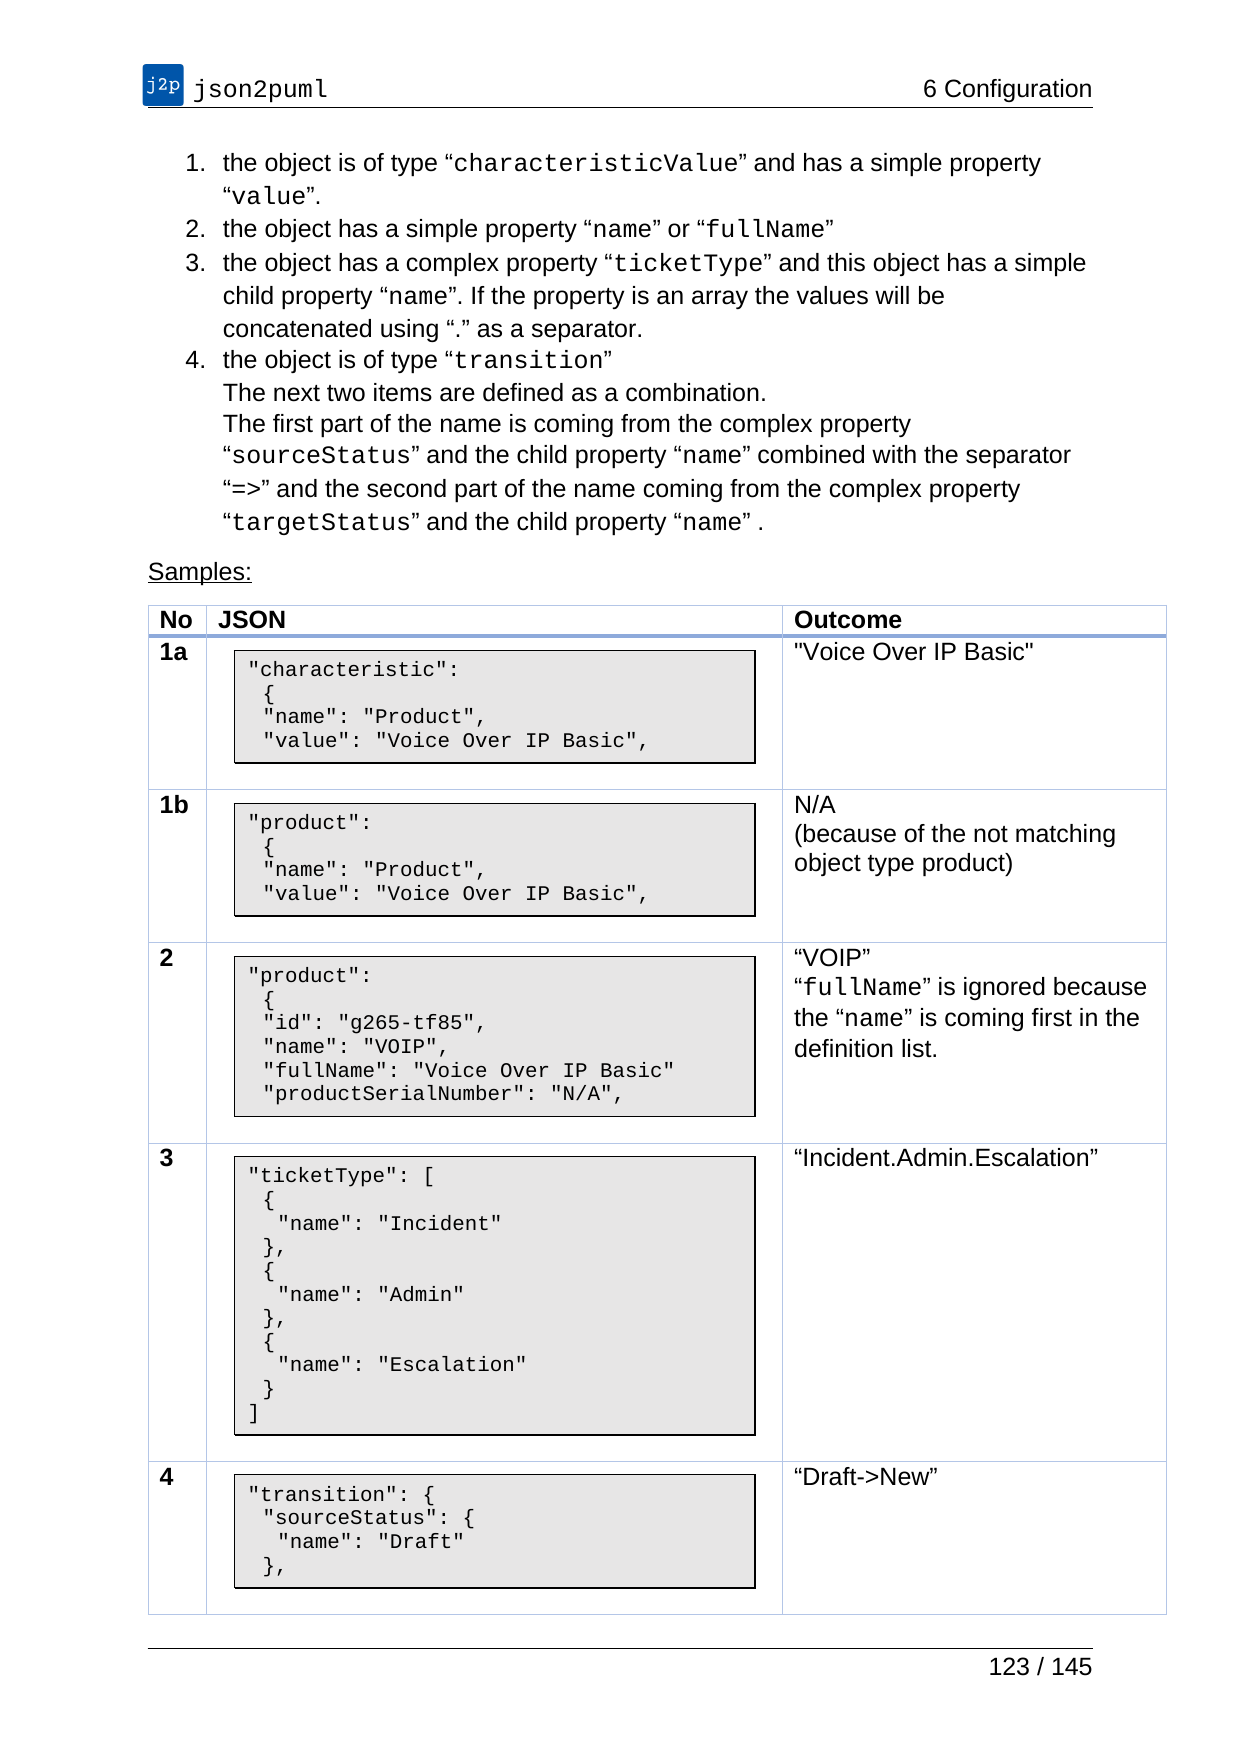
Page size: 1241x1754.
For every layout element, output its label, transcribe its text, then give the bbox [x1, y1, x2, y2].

list the object has a simple property “name” or “fullName” [185, 214, 1093, 245]
list the object has a complex property “ticketType” and this object has a simple child property “name”. If the property is an array the values will be concatenated using “.” as a separator. [185, 247, 1093, 343]
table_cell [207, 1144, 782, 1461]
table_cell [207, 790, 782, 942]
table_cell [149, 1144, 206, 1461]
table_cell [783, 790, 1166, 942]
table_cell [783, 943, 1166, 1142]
list the object is of type “transition” The next two items are defined as a combination. The first part of the name is coming from the complex property “sourceStatus” and the child property “name” combined with the separator “=>” and the second part of the name coming from the complex property “targetStatus” and the child property “name” . [185, 345, 1093, 538]
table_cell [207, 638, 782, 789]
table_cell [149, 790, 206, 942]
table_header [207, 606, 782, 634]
picture [142, 64, 184, 106]
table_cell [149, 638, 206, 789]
text Samples: [148, 557, 1093, 586]
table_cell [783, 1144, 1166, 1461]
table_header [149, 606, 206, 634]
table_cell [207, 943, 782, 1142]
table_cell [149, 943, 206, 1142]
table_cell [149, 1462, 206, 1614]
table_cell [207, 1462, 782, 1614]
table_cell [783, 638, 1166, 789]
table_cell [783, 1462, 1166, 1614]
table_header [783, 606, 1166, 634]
list the object is of type “characteristicValue” and has a simple property “value”. [185, 148, 1093, 212]
